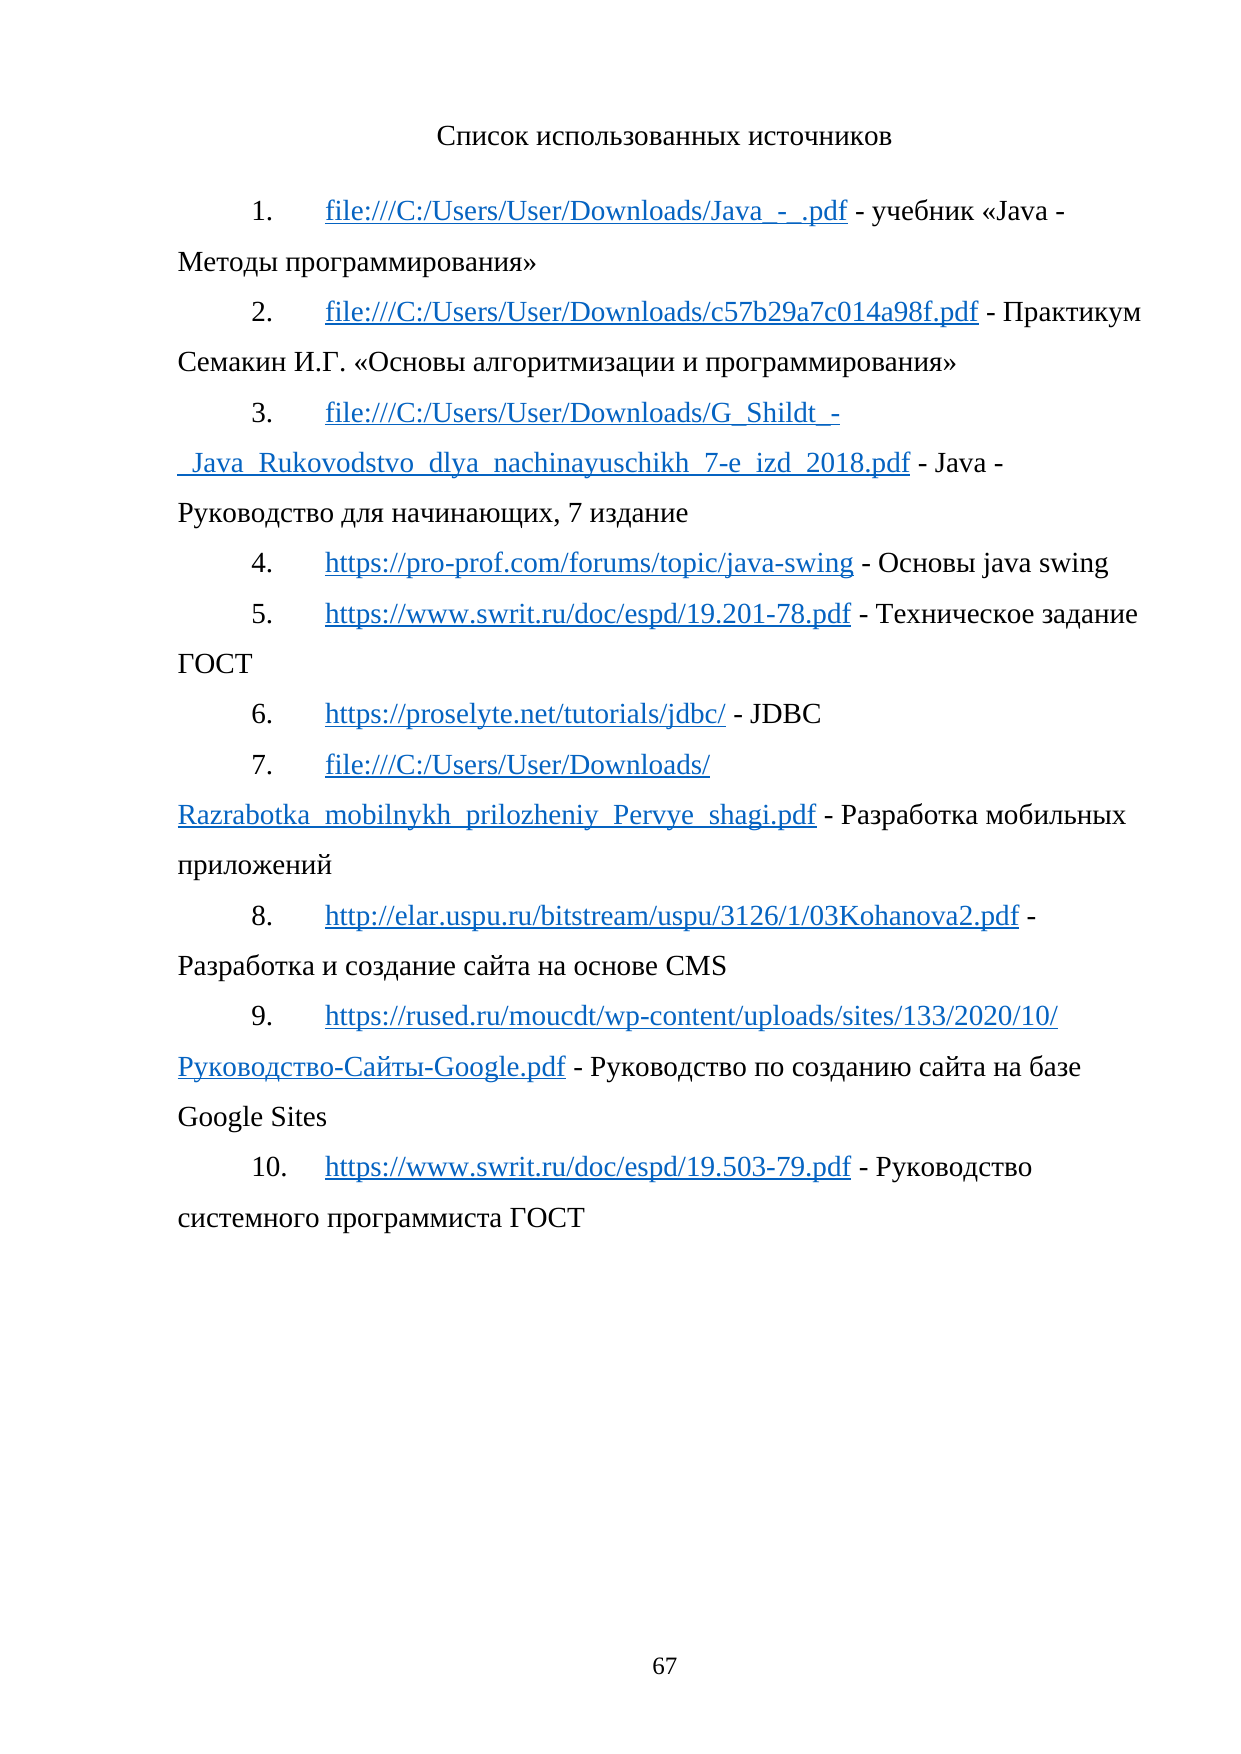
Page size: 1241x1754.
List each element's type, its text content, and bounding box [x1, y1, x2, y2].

list file:///C:/Users/User/Downloads/c57b29a7c014a98f.pdf - Практикум Семакин И.Г. «Основы алгоритмизации и программирования» [177, 294, 1152, 378]
text Список использованных источников [177, 118, 1152, 152]
list https://rused.ru/moucdt/wp-content/uploads/sites/133/2020/10/Руководство-Сайты-Google.pdf - Руководство по созданию сайта на базе Google Sites [177, 998, 1152, 1133]
list https://www.swrit.ru/doc/espd/19.201-78.pdf - Техническое задание ГОСТ [177, 596, 1152, 680]
list file:///C:/Users/User/Downloads/G_Shildt_-_Java_Rukovodstvo_dlya_nachinayuschikh_7-e_izd_2018.pdf - Java -Руководство для начинающих, 7 издание [177, 395, 1152, 529]
list https://www.swrit.ru/doc/espd/19.503-79.pdf - Руководство системного программиста ГОСТ [177, 1149, 1152, 1233]
list file:///C:/Users/User/Downloads/Razrabotka_mobilnykh_prilozheniy_Pervye_shagi.pdf - Разработка мобильных приложений [177, 747, 1152, 881]
list http://elar.uspu.ru/bitstream/uspu/3126/1/03Kohanova2.pdf - Разработка и создание сайта на основе CMS [177, 898, 1152, 982]
list file:///C:/Users/User/Downloads/Java_-_.pdf - учебник «Java - Методы программирования» [177, 193, 1152, 277]
list https://proselyte.net/tutorials/jdbc/ - JDBC [177, 697, 1152, 730]
list https://pro-prof.com/forums/topic/java-swing - Основы java swing [177, 546, 1152, 579]
